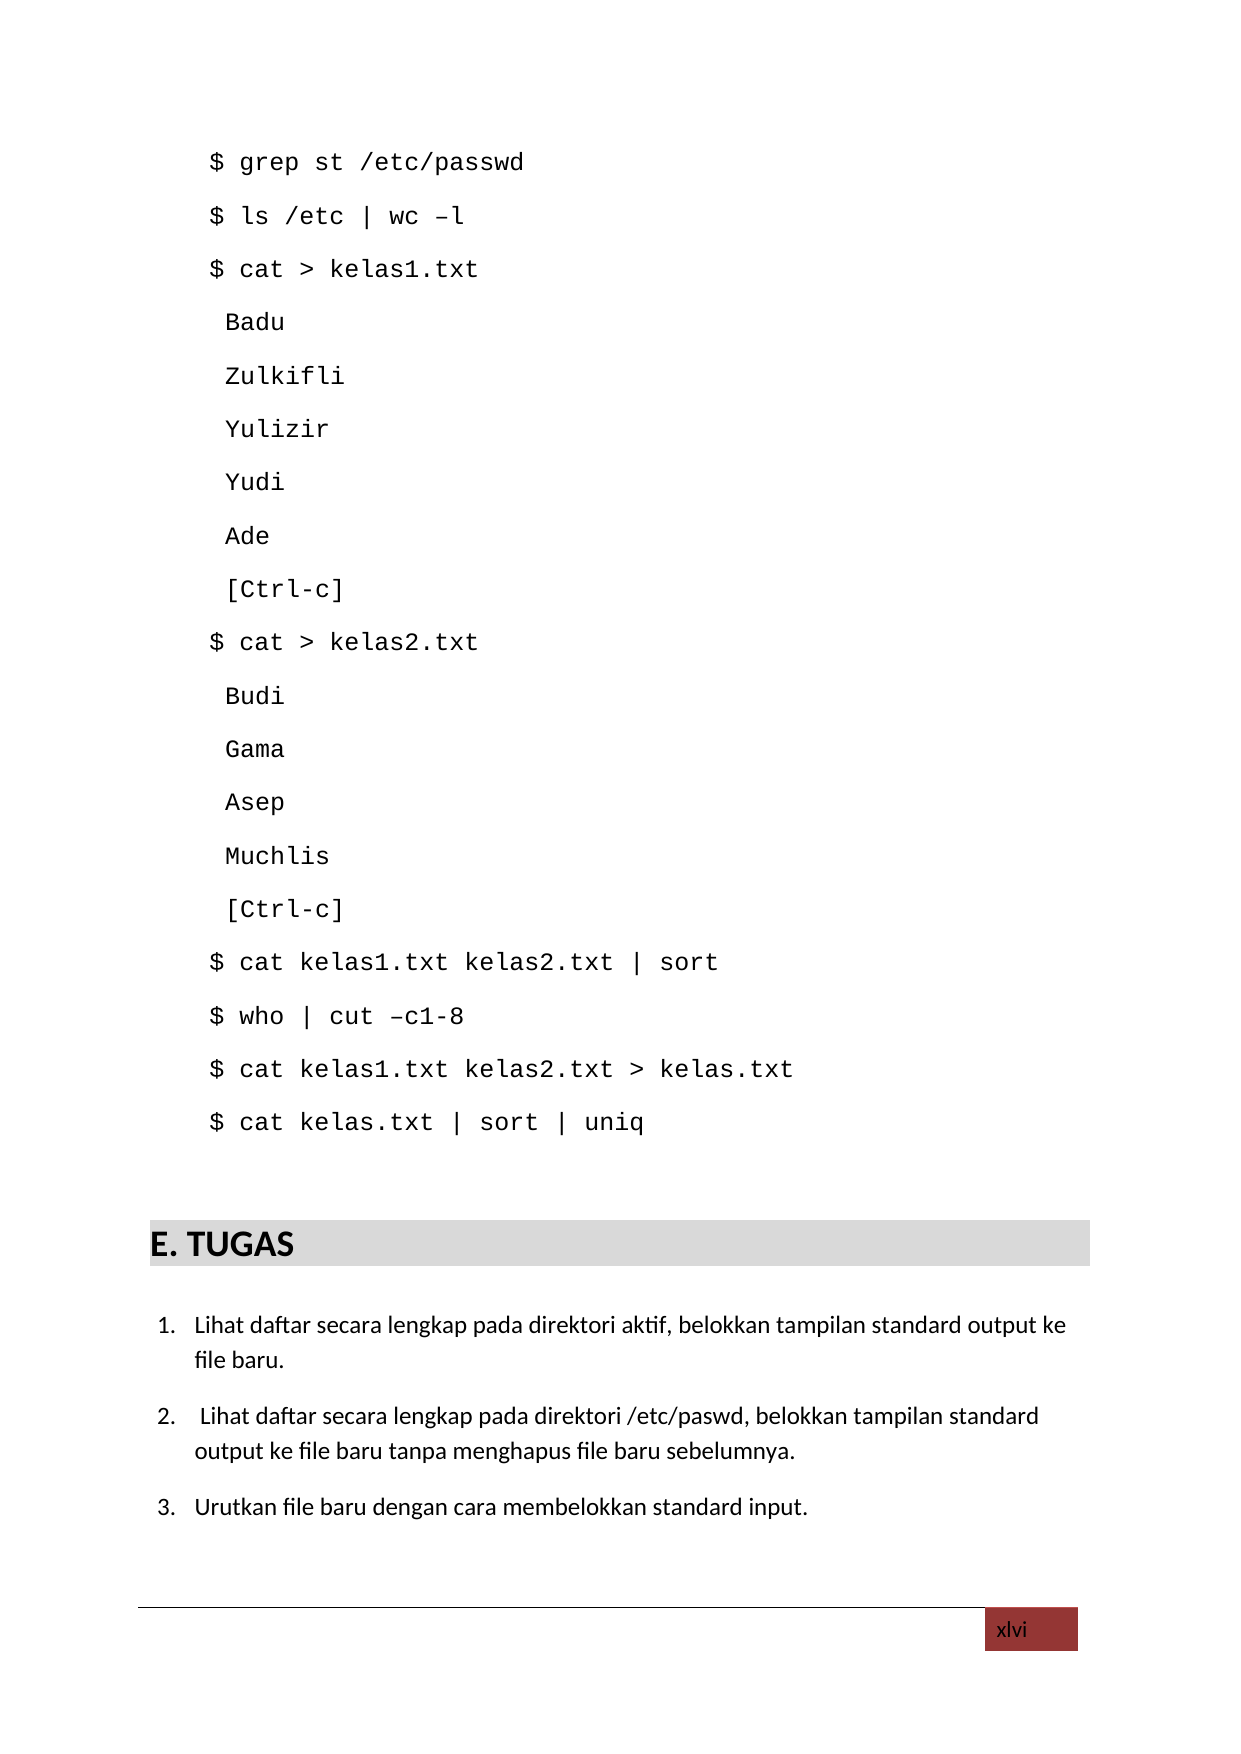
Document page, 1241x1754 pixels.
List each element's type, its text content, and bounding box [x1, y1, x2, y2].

text $ ls /etc | wc –l [209, 203, 1090, 232]
text Zulkifli [209, 363, 1090, 392]
text $ cat kelas1.txt kelas2.txt | sort [209, 950, 1090, 978]
text Ade [209, 523, 1090, 552]
text Budi [209, 683, 1090, 712]
text E. TUGAS [150, 1220, 1090, 1266]
list Lihat daftar secara lengkap pada direktori aktif, belokkan tampilan standard output ke file baru. [157, 1310, 1090, 1375]
text [Ctrl-c] [209, 577, 1090, 605]
text $ cat > kelas2.txt [209, 630, 1090, 658]
text Muchlis [209, 843, 1090, 872]
list Lihat daftar secara lengkap pada direktori /etc/paswd, belokkan tampilan standard output ke file baru tanpa menghapus file baru sebelumnya. [157, 1401, 1090, 1466]
text $ grep st /etc/passwd [209, 150, 1090, 178]
text [Ctrl-c] [209, 897, 1090, 925]
list Urutkan file baru dengan cara membelokkan standard input. [157, 1491, 1090, 1522]
text Yulizir [209, 417, 1090, 445]
text Badu [209, 310, 1090, 338]
text Gama [209, 737, 1090, 765]
text Asep [209, 790, 1090, 818]
text $ cat kelas.txt | sort | uniq [209, 1110, 1090, 1138]
text $ cat > kelas1.txt [209, 257, 1090, 285]
text Yudi [209, 470, 1090, 498]
text $ who | cut –c1-8 [209, 1003, 1090, 1032]
text $ cat kelas1.txt kelas2.txt > kelas.txt [209, 1057, 1090, 1085]
